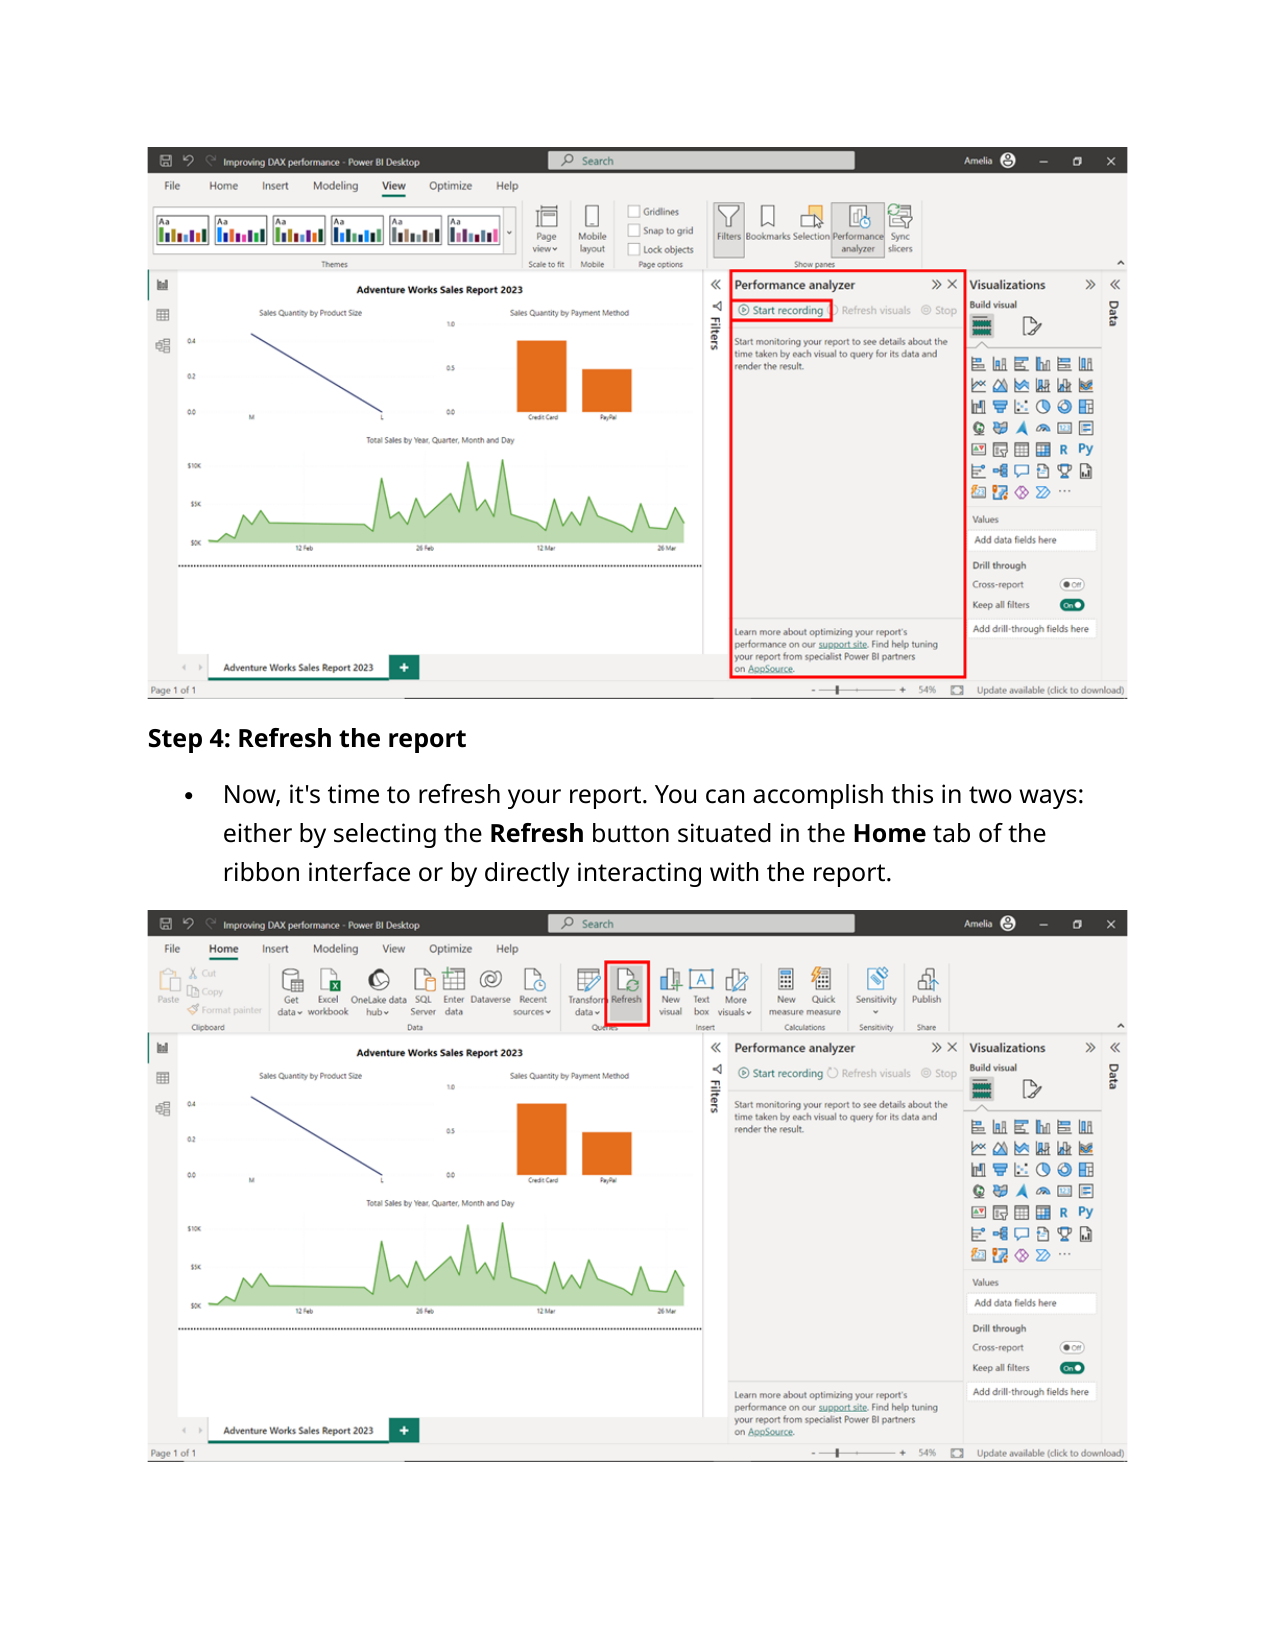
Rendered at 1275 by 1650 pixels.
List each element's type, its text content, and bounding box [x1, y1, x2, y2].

list Now, it's time to refresh your report. You can accomplish this in two ways: either by selecting the Refresh button situated in the Home tab of the ribbon interface or by directly interacting with the report. [185, 776, 1127, 889]
picture [147, 910, 1128, 1462]
text Step 4: Refresh the report [148, 721, 1127, 754]
picture [147, 147, 1128, 699]
